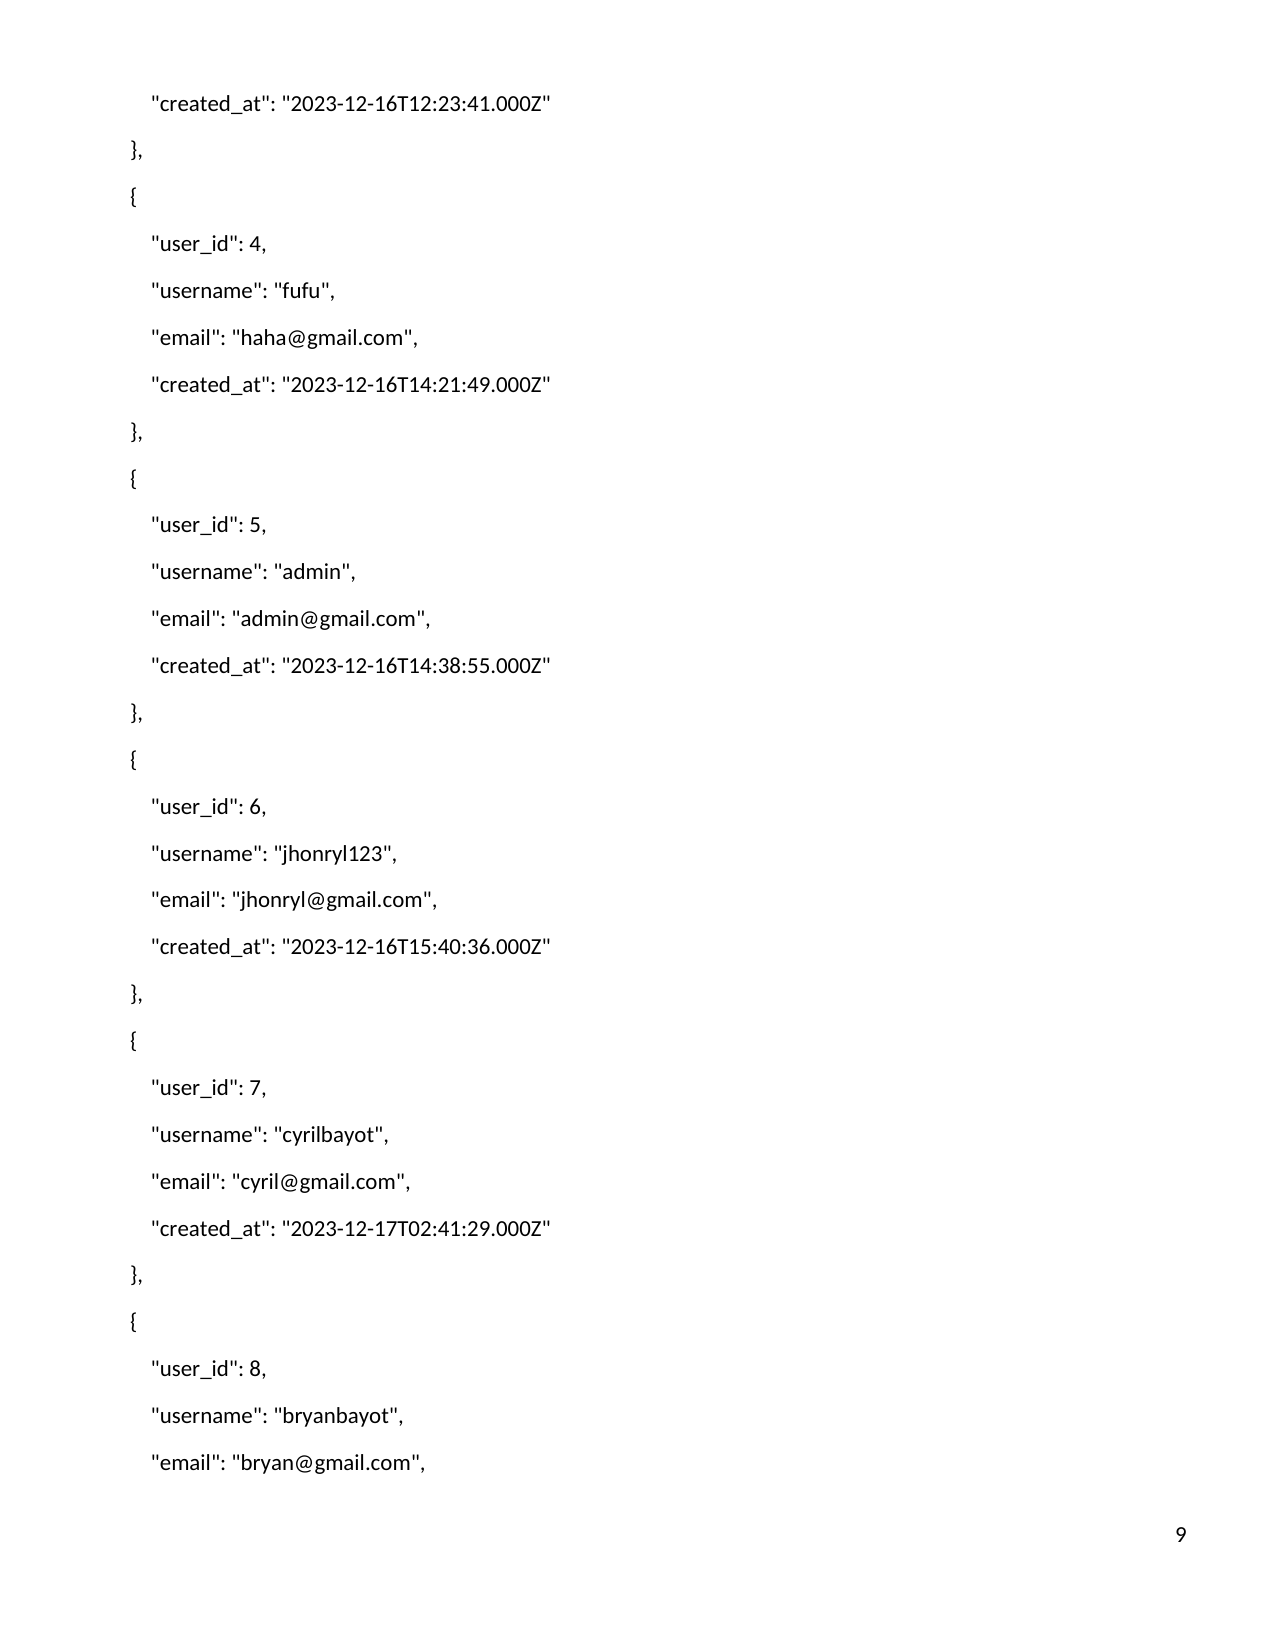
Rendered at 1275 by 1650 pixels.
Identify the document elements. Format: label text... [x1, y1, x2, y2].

text "email": "cyril@gmail.com", [89, 1167, 1186, 1195]
text "user_id": 5, [89, 511, 1186, 538]
text "email": "haha@gmail.com", [89, 323, 1186, 351]
text }, [89, 1261, 1186, 1288]
text "email": "jhonryl@gmail.com", [89, 886, 1186, 913]
text }, [89, 136, 1186, 163]
text "created_at": "2023-12-17T02:41:29.000Z" [89, 1214, 1186, 1242]
text { [89, 1307, 1186, 1335]
text "user_id": 7, [89, 1073, 1186, 1101]
text "user_id": 6, [89, 792, 1186, 820]
text { [89, 182, 1186, 210]
text "created_at": "2023-12-16T12:23:41.000Z" [89, 89, 1186, 117]
text { [89, 464, 1186, 492]
text "username": "admin", [89, 557, 1186, 585]
text "email": "admin@gmail.com", [89, 604, 1186, 632]
text "username": "fufu", [89, 276, 1186, 304]
text "username": "jhonryl123", [89, 839, 1186, 867]
text "user_id": 4, [89, 229, 1186, 257]
text "username": "cyrilbayot", [89, 1120, 1186, 1148]
text }, [89, 417, 1186, 445]
text { [89, 1026, 1186, 1054]
text }, [89, 979, 1186, 1007]
text "email": "bryan@gmail.com", [89, 1448, 1186, 1476]
text "created_at": "2023-12-16T14:21:49.000Z" [89, 370, 1186, 398]
text "created_at": "2023-12-16T14:38:55.000Z" [89, 651, 1186, 679]
text { [89, 745, 1186, 773]
text "user_id": 8, [89, 1354, 1186, 1382]
text }, [89, 698, 1186, 726]
text "username": "bryanbayot", [89, 1401, 1186, 1429]
text "created_at": "2023-12-16T15:40:36.000Z" [89, 932, 1186, 960]
